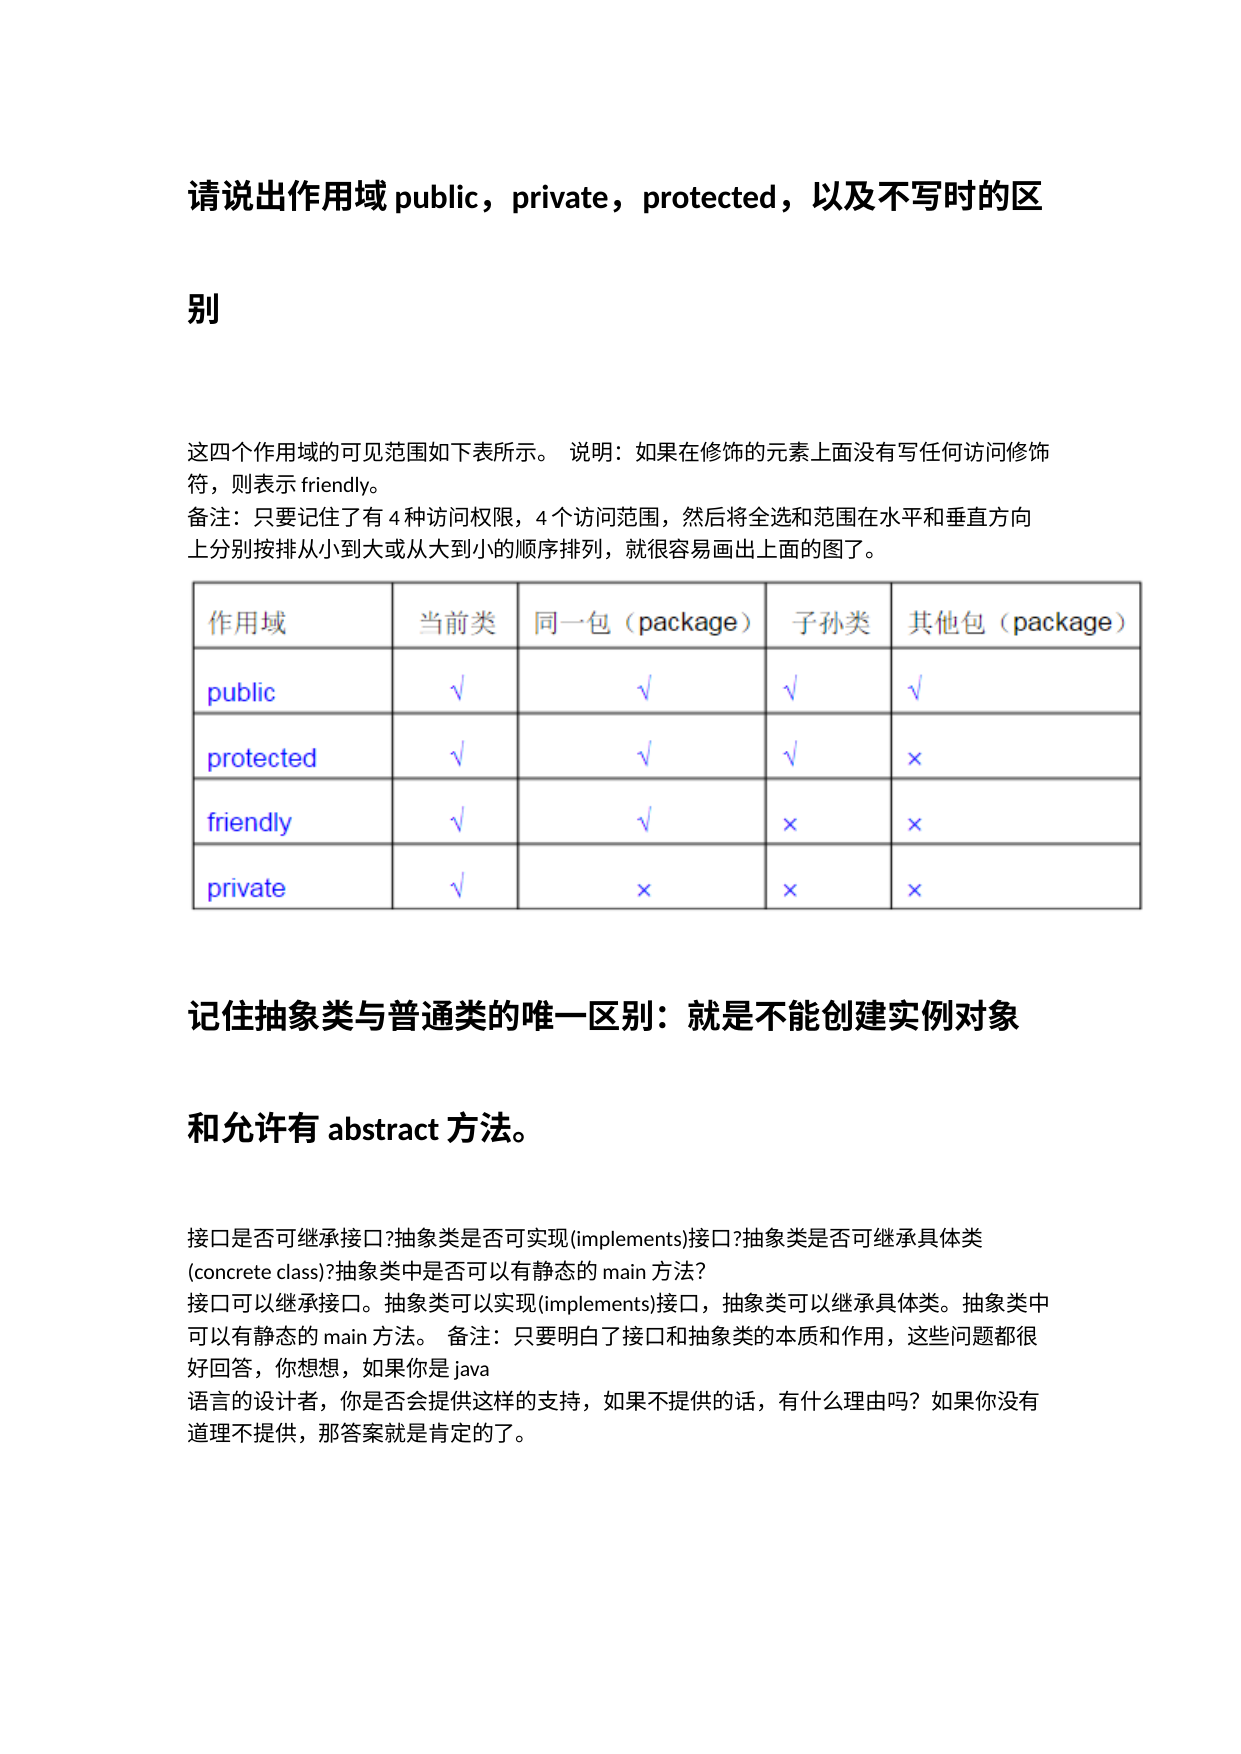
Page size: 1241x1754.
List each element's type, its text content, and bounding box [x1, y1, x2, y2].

subtitle 请说出作用域public，private，protected，以及不写时的区别 [187, 162, 1053, 339]
text 备注：只要记住了有4种访问权限，4个访问范围，然后将全选和范围在水平和垂直方向上分别按排从小到大或从大到小的顺序排列，就很容易画出上面的图了。 [187, 499, 1053, 564]
text 语言的设计者，你是否会提供这样的支持，如果不提供的话，有什么理由吗？如果你没有道理不提供，那答案就是肯定的了。 [187, 1383, 1053, 1448]
picture [187, 570, 1149, 916]
text 这四个作用域的可见范围如下表所示。 说明：如果在修饰的元素上面没有写任何访问修饰符，则表示friendly。 [187, 434, 1053, 499]
subtitle 记住抽象类与普通类的唯一区别：就是不能创建实例对象和允许有abstract方法。 [187, 981, 1053, 1158]
text 接口可以继承接口。抽象类可以实现(implements)接口，抽象类可以继承具体类。抽象类中可以有静态的main方法。 备注：只要明白了接口和抽象类的本质和作用，这些问题都很好回答，你想想，如果你是java [187, 1286, 1053, 1383]
text 接口是否可继承接口?抽象类是否可实现(implements)接口?抽象类是否可继承具体类(concrete class)?抽象类中是否可以有静态的main方法？ [187, 1221, 1053, 1286]
